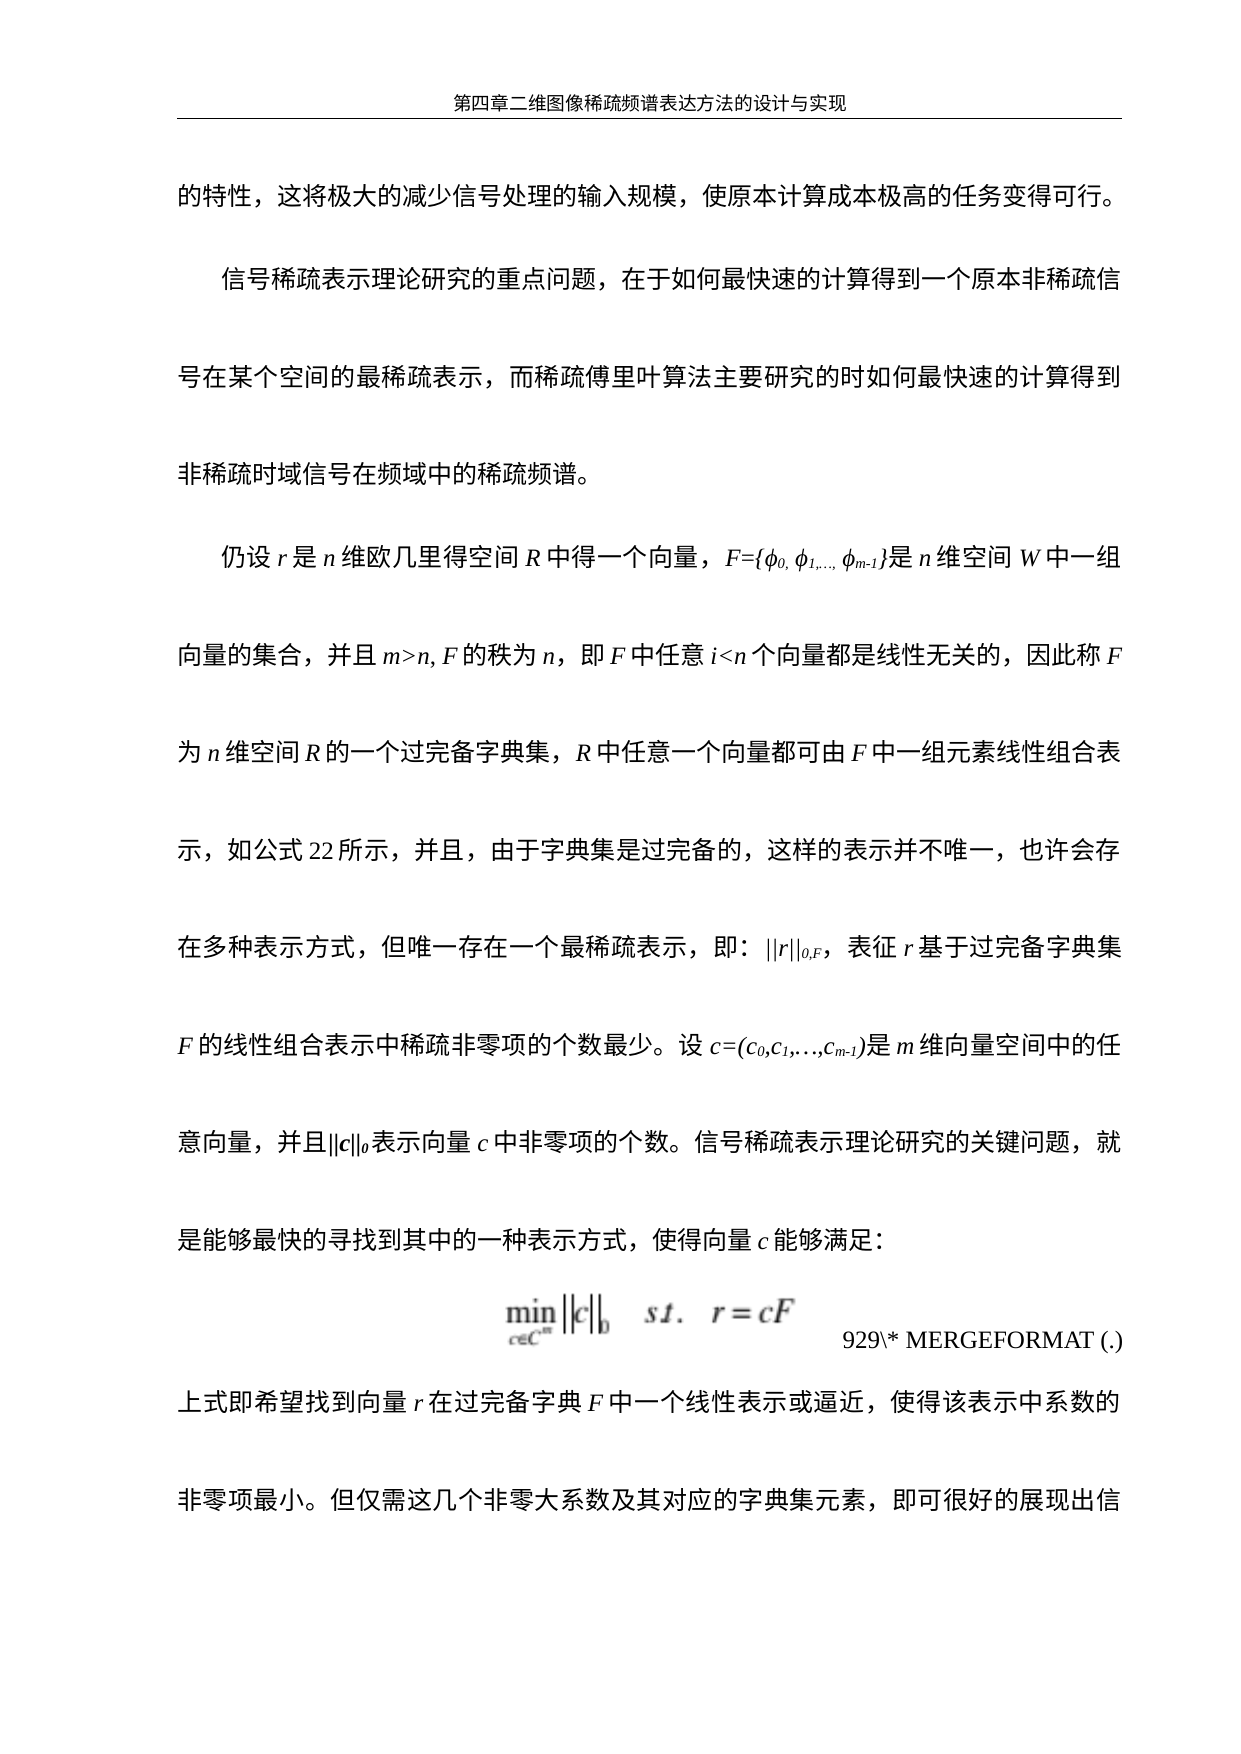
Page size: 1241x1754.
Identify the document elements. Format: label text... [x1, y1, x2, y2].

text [177, 162, 1122, 227]
text 信号稀疏表示理论研究的重点问题，在于如何最快速的计算得到一个原本非稀疏信号在某个空间的最稀疏表示，而稀疏傅里叶算法主要研究的时如何最快速的计算得到非稀疏时域信号在频域中的稀疏频谱。 [177, 245, 1122, 505]
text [177, 1368, 1122, 1531]
text 仍设r是n维欧几里得空间R中得一个向量，F={ϕ0, ϕ1,…, ϕm-1}是n维空间W中一组向量的集合，并且m>n, F的秩为n，即F中任意i<n个向量都是线性无关的，因此称F为n维空间R的一个过完备字典集，R中任意一个向量都可由F中一组元素线性组合表示，如公式所示，并且，由于字典集是过完备的，这样的表示并不唯一，也许会存在多种表示方式，但唯一存在一个最稀疏表示，即：||r||0,F，表征r基于过完备字典集F的线性组合表示中稀疏非零项的个数最少。设c=(c0,c1,…,cm-1)是m维向量空间中的任意向量，并且||c||0表示向量c中非零项的个数。信号稀疏表示理论研究的关键问题，就是能够最快的寻找到其中的一种表示方式，使得向量c能够满足： [177, 523, 1122, 1271]
